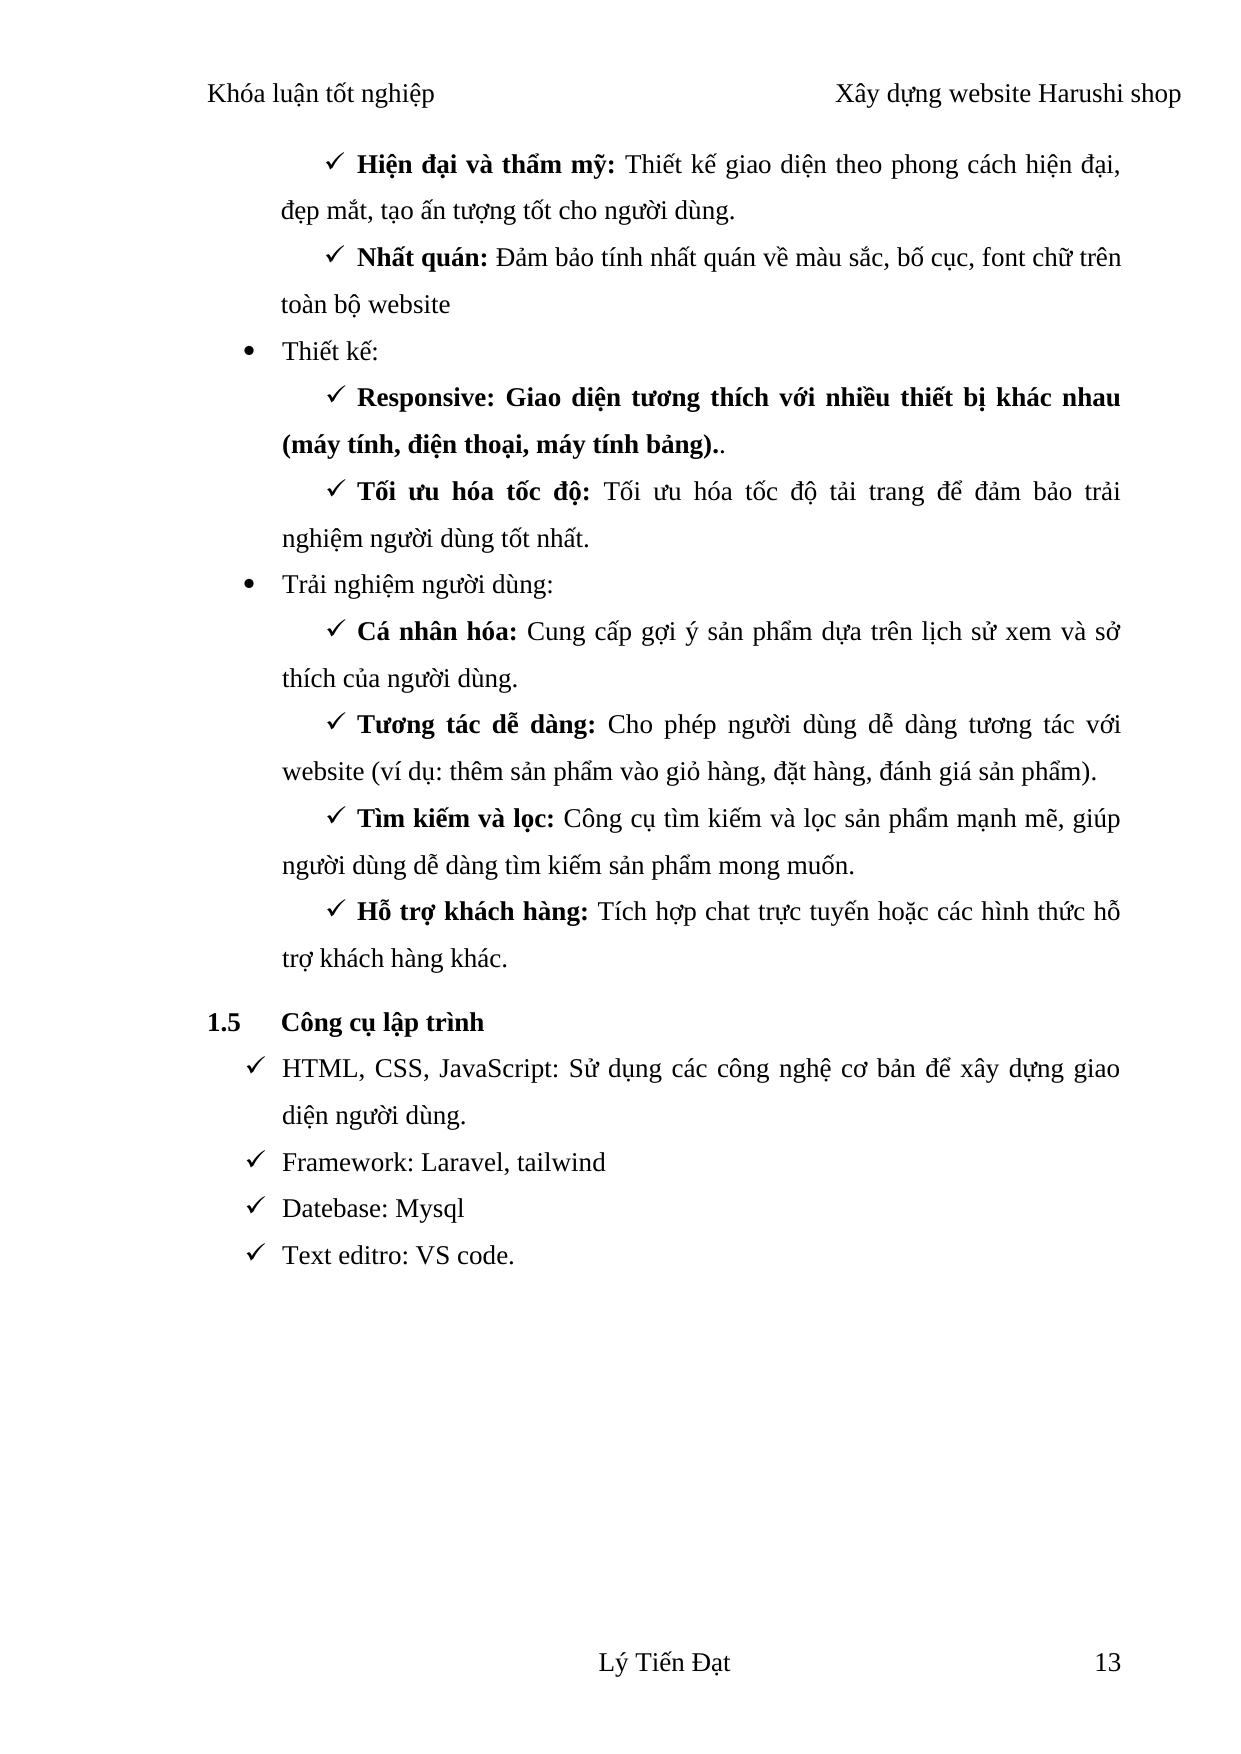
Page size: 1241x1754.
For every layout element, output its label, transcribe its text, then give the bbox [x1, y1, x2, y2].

list Thiết kế: [244, 334, 1122, 366]
subtitle Công cụ lập trình [207, 1006, 1122, 1037]
list Datebase: Mysql [244, 1193, 1122, 1224]
list Hỗ trợ khách hàng: Tích hợp chat trực tuyến hoặc các hình thức hỗ trợ khách hàng khác. [282, 896, 1122, 973]
list Text editro: VS code. [244, 1239, 1122, 1271]
list Cá nhân hóa: Cung cấp gợi ý sản phẩm dựa trên lịch sử xem và sở thích của người dùng. [282, 615, 1122, 693]
list Nhất quán: Đảm bảo tính nhất quán về màu sắc, bố cục, font chữ trên toàn bộ website [281, 241, 1122, 319]
list Trải nghiệm người dùng: [244, 568, 1122, 599]
list Framework: Laravel, tailwind [244, 1146, 1122, 1177]
list HTML, CSS, JavaScript: Sử dụng các công nghệ cơ bản để xây dựng giao diện người dùng. [244, 1052, 1122, 1130]
list Responsive: Giao diện tương thích với nhiều thiết bị khác nhau (máy tính, điện thoại, máy tính bảng).. [282, 381, 1122, 459]
list Tối ưu hóa tốc độ: Tối ưu hóa tốc độ tải trang để đảm bảo trải nghiệm người dùng tốt nhất. [282, 475, 1122, 553]
list Hiện đại và thẩm mỹ: Thiết kế giao diện theo phong cách hiện đại, đẹp mắt, tạo ấn tượng tốt cho người dùng. [281, 148, 1122, 226]
list Tương tác dễ dàng: Cho phép người dùng dễ dàng tương tác với website (ví dụ: thêm sản phẩm vào giỏ hàng, đặt hàng, đánh giá sản phẩm). [282, 709, 1122, 787]
list Tìm kiếm và lọc: Công cụ tìm kiếm và lọc sản phẩm mạnh mẽ, giúp người dùng dễ dàng tìm kiếm sản phẩm mong muốn. [282, 802, 1122, 880]
